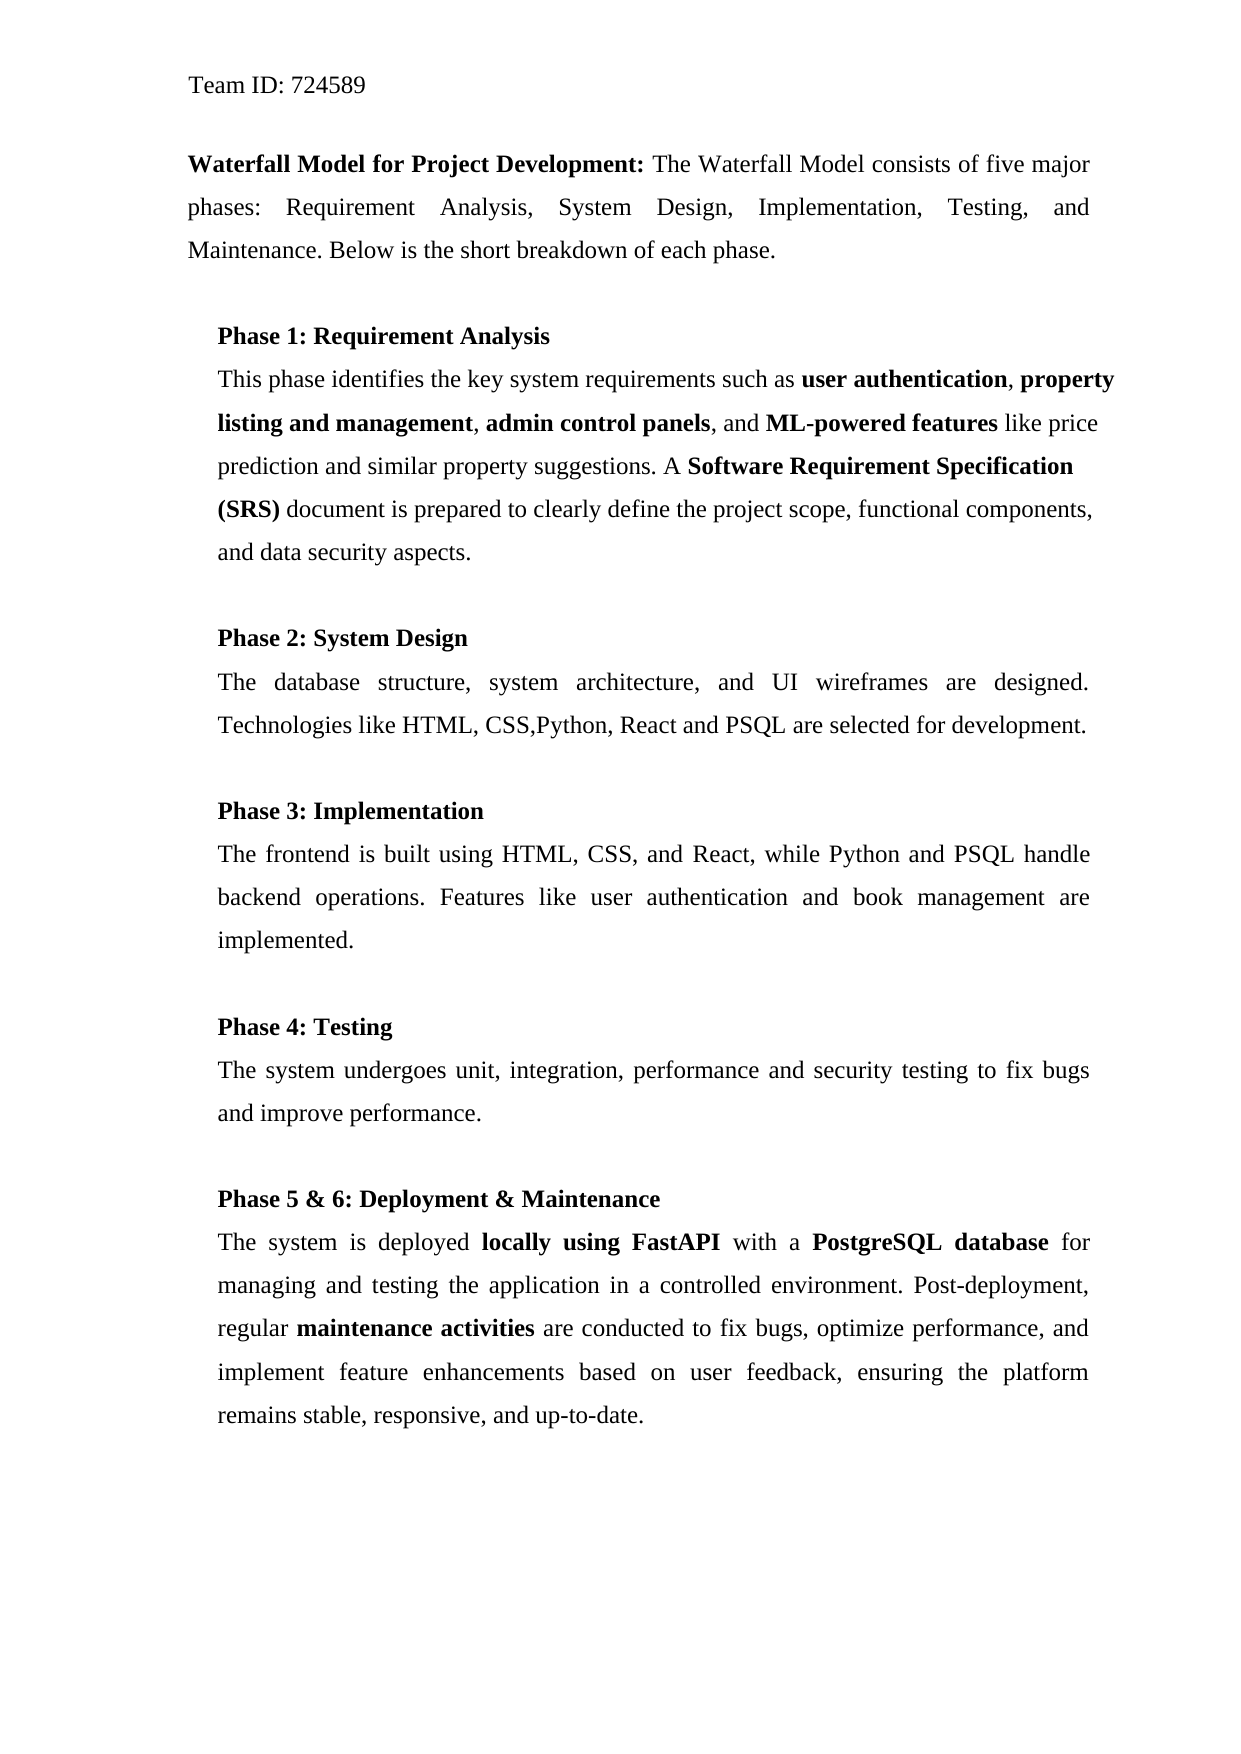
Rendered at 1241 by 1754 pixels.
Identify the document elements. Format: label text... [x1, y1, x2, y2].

subtitle Phase 4: Testing [217, 1012, 1122, 1040]
subtitle Phase 3: Implementation [217, 796, 1122, 825]
text Waterfall Model for Project Development: The Waterfall Model consists of five major phases: Requirement Analysis, System Design, Implementation, Testing, and Maintenance. Below is the short breakdown of each phase. [187, 149, 1090, 264]
text The database structure, system architecture, and UI wireframes are designed. Technologies like HTML, CSS,Python, React and PSQL are selected for development. [217, 667, 1090, 738]
text The system is deployed locally using FastAPI with a PostgreSQL database for managing and testing the application in a controlled environment. Post-deployment, regular maintenance activities are conducted to fix bugs, optimize performance, and implement feature enhancements based on user feedback, ensuring the platform remains stable, responsive, and up-to-date. [217, 1227, 1090, 1428]
subtitle Phase 1: Requirement Analysis [217, 321, 1122, 350]
text The frontend is built using HTML, CSS, and React, while Python and PSQL handle backend operations. Features like user authentication and book management are implemented. [217, 839, 1090, 954]
subtitle Phase 2: System Design [217, 623, 1122, 652]
text The system undergoes unit, integration, performance and security testing to fix bugs and improve performance. [217, 1055, 1091, 1127]
subtitle Phase 5 & 6: Deployment & Maintenance [217, 1184, 1122, 1213]
text This phase identifies the key system requirements such as user authentication, property listing and management, admin control panels, and ML-powered features like price prediction and similar property suggestions. A Software Requirement Specification (SRS) document is prepared to clearly define the project scope, functional components, and data security aspects. [217, 364, 1122, 566]
